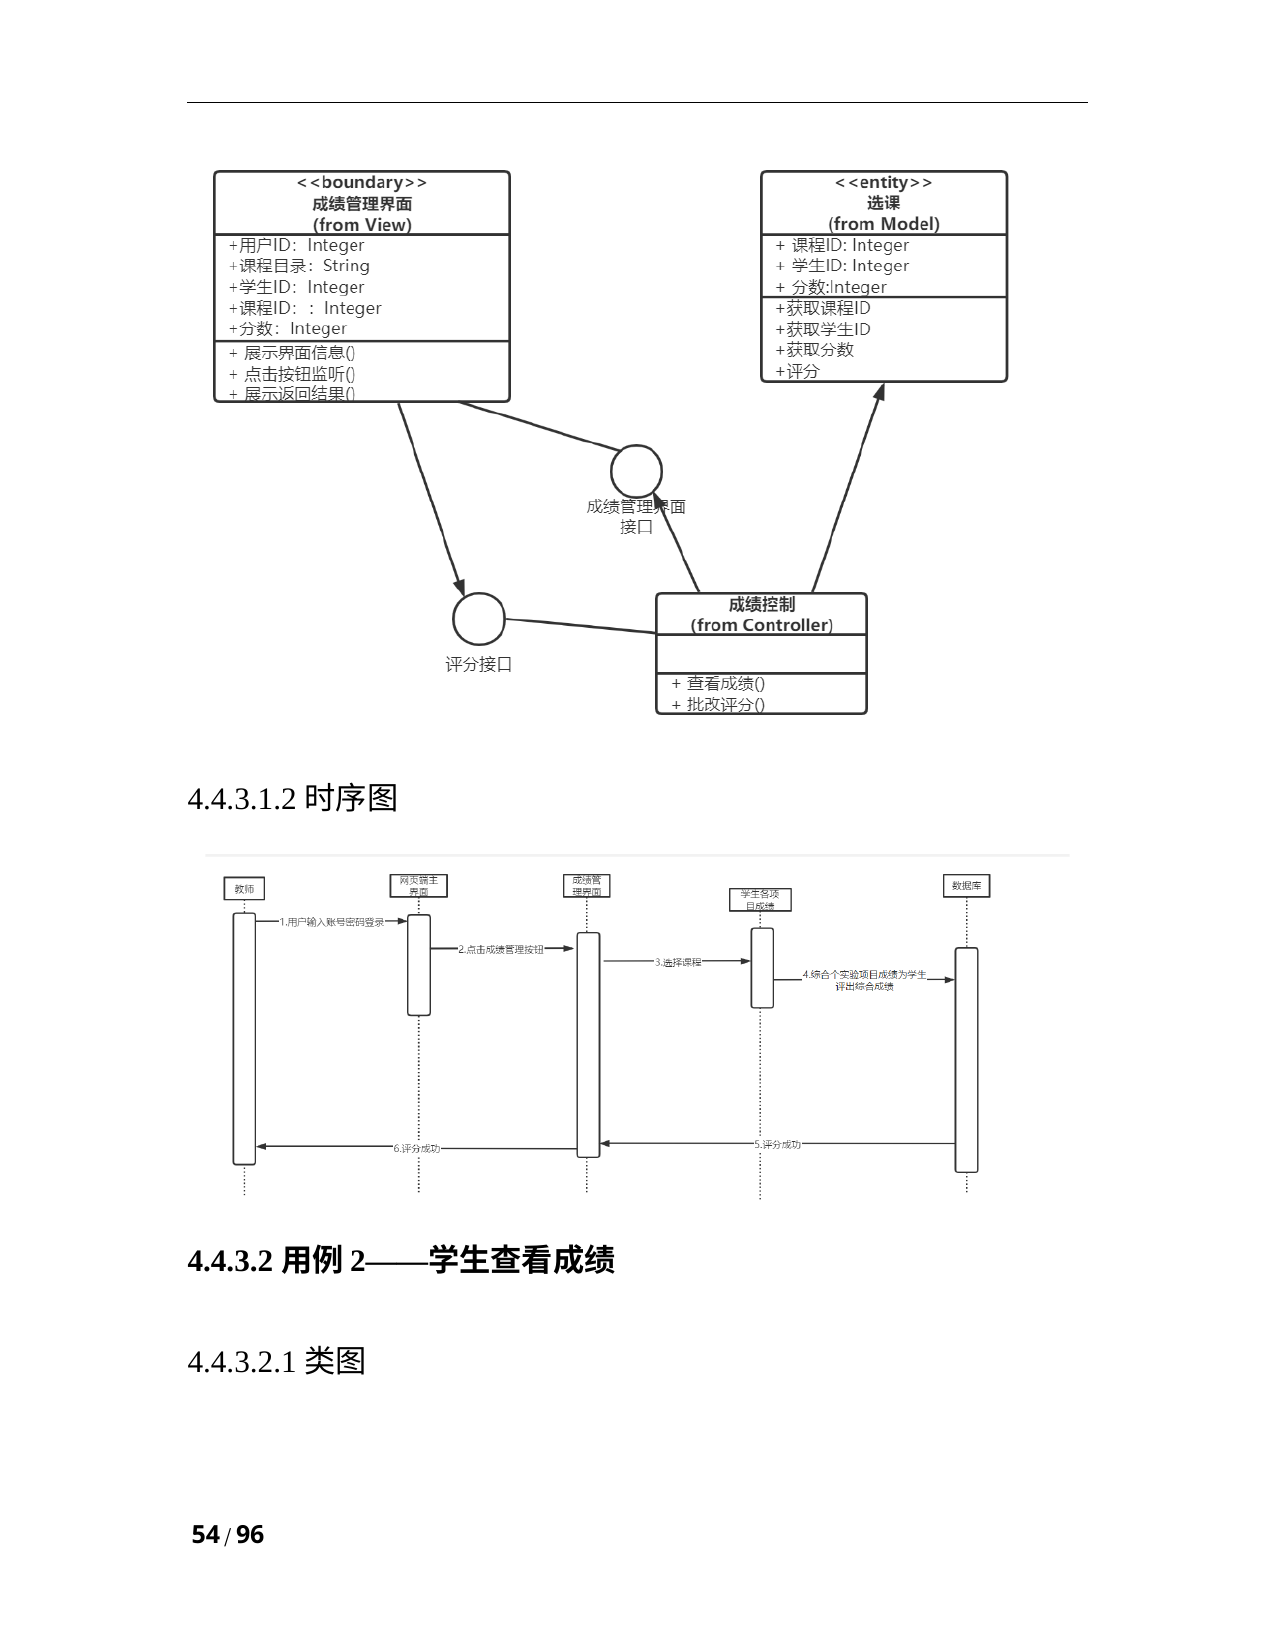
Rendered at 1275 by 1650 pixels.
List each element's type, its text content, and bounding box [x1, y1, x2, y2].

text 4.4.3.2.1 类图 [187, 1336, 1088, 1382]
subtitle 4.4.3.2 用例2——学生查看成绩 [187, 1236, 1088, 1281]
picture [205, 150, 1070, 737]
text 4.4.3.1.2 时序图 [187, 773, 1088, 818]
picture [205, 854, 1070, 1207]
